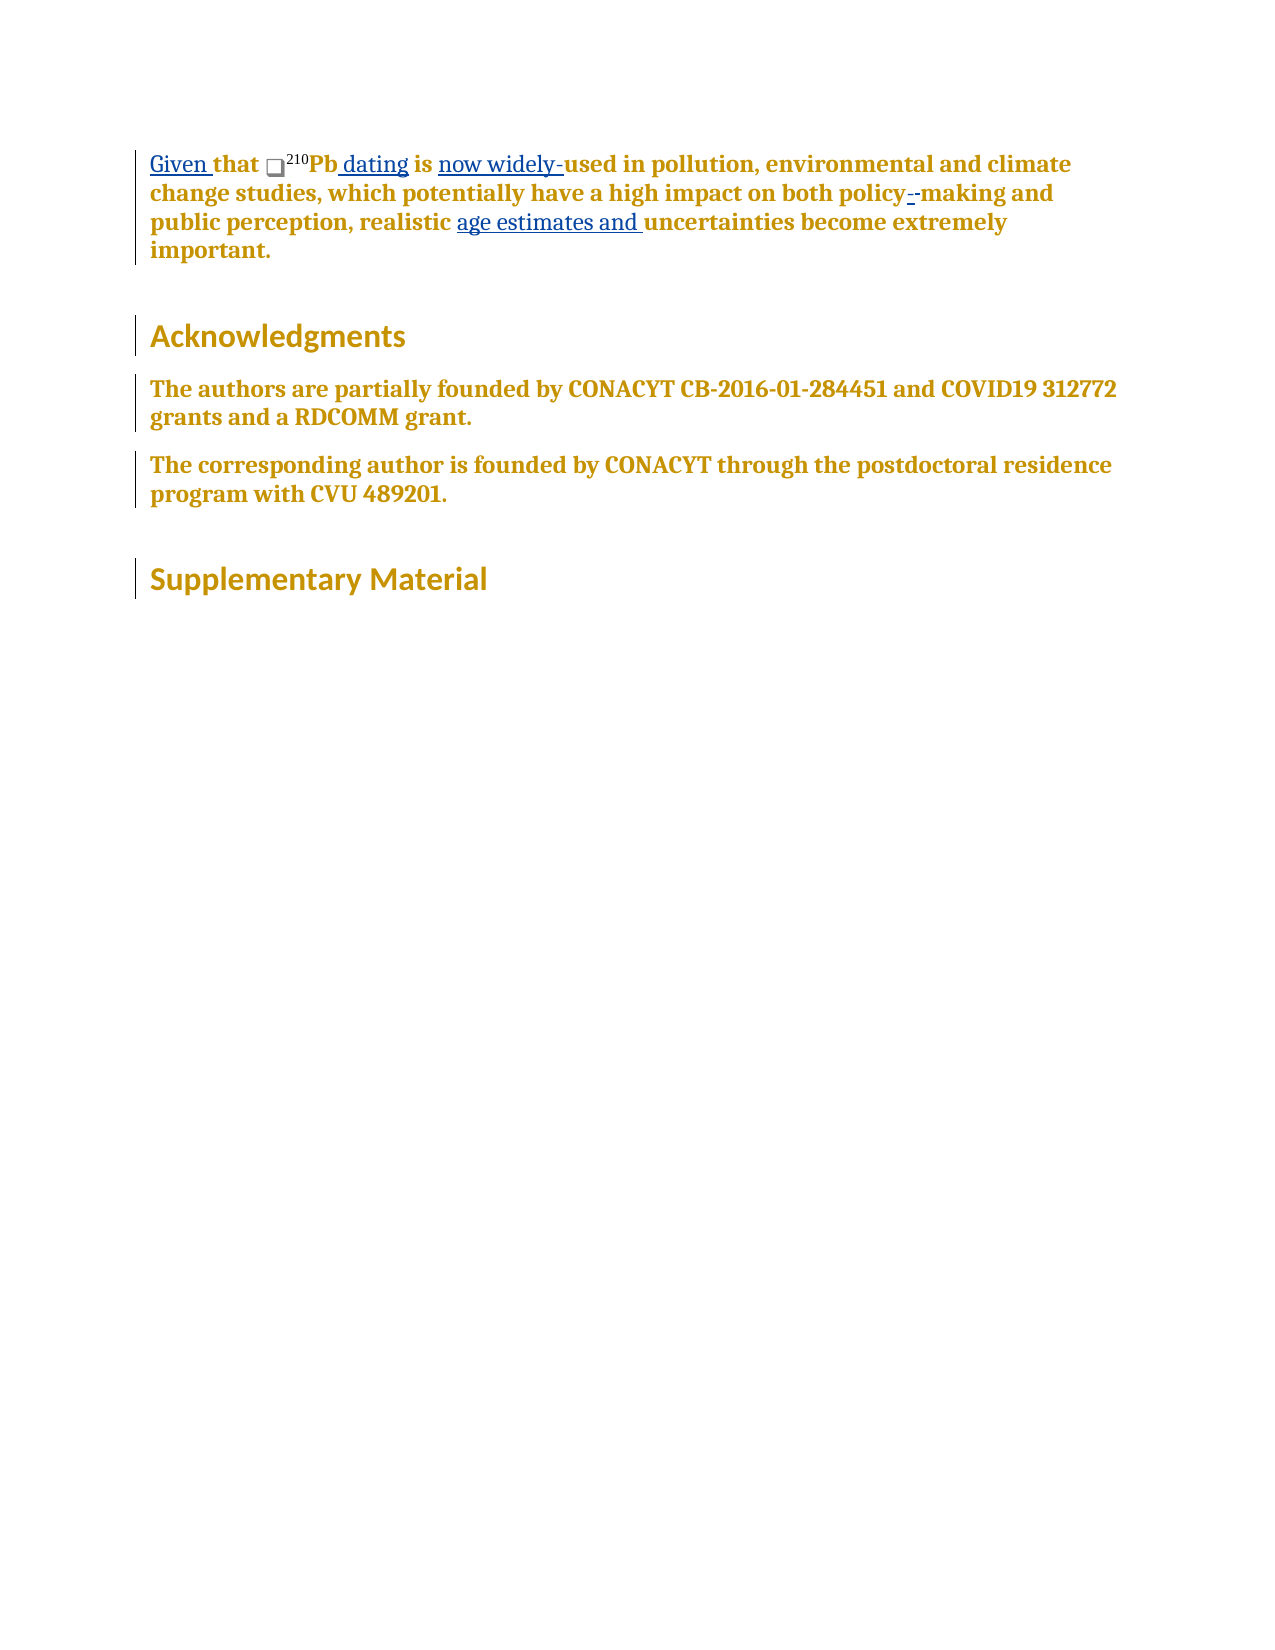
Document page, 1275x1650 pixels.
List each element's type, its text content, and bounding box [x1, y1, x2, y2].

text The corresponding author is founded by CONACYT through the postdoctoral residence program with CVU 489201. [150, 451, 1125, 508]
subtitle Supplementary Material [150, 558, 1125, 599]
text The authors are partially founded by CONACYT CB-2016-01-284451 and COVID19 312772 grants and a RDCOMM grant. [150, 374, 1125, 432]
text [150, 150, 1125, 265]
subtitle Acknowledgments [150, 315, 1125, 356]
